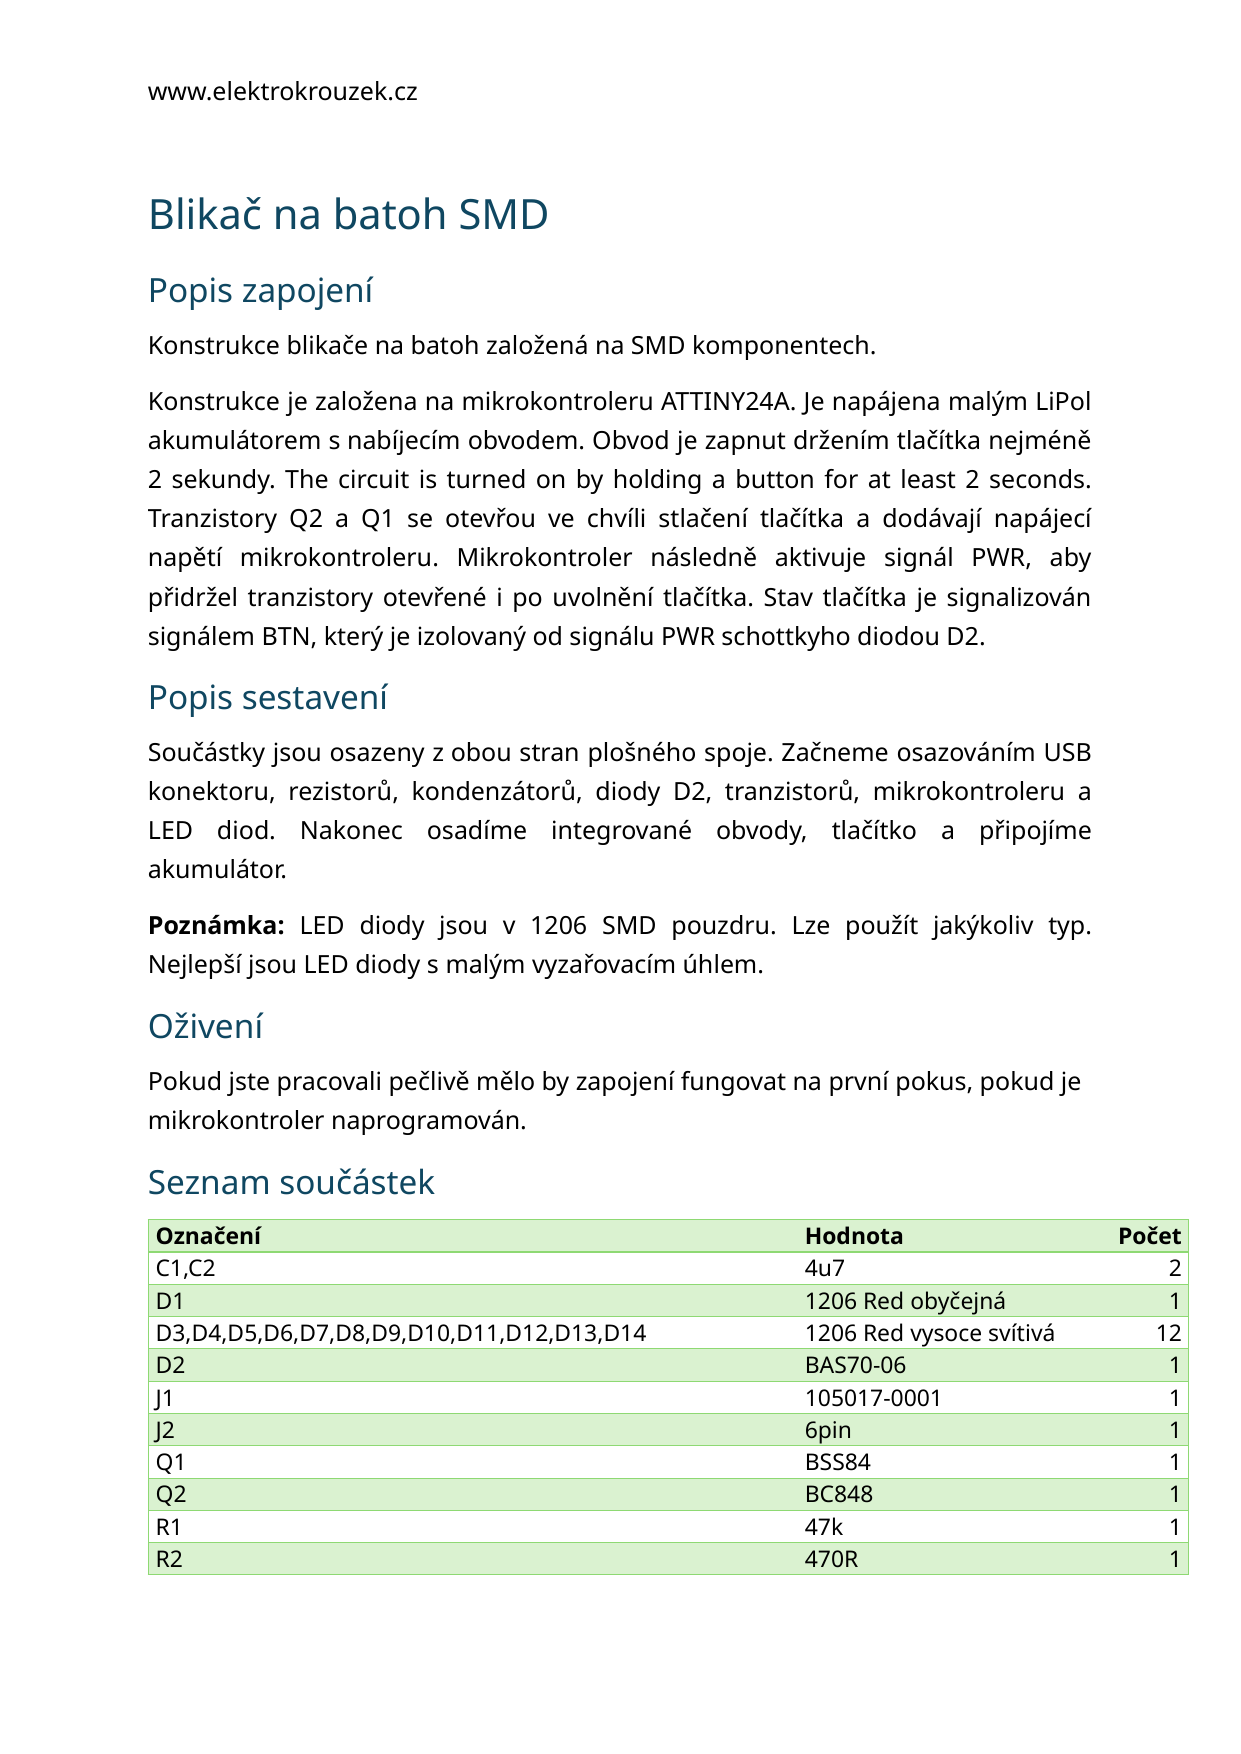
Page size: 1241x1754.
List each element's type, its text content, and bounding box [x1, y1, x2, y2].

text Konstrukce blikače na batoh založená na SMD komponentech. [148, 327, 1093, 362]
table_cell Q1 [149, 1446, 797, 1477]
subtitle Blikač na batoh SMD [148, 185, 1093, 242]
table_cell 47k [797, 1511, 1107, 1542]
table_cell BSS84 [797, 1446, 1107, 1477]
table_cell 1 [1107, 1414, 1188, 1445]
table_cell 105017-0001 [797, 1382, 1107, 1413]
table_cell 1206 Red obyčejná [797, 1285, 1107, 1316]
table_header Hodnota [797, 1220, 1107, 1251]
text Poznámka: LED diody jsou v 1206 SMD pouzdru. Lze použít jakýkoliv typ. Nejlepší jsou LED diody s malým vyzařovacím úhlem. [148, 908, 1093, 981]
table_cell R1 [149, 1511, 797, 1542]
table_cell J1 [149, 1382, 797, 1413]
table_cell 1 [1107, 1382, 1188, 1413]
table_cell 6pin [797, 1414, 1107, 1445]
subtitle Seznam součástek [148, 1158, 1093, 1204]
table_cell Q2 [149, 1479, 797, 1510]
table_cell D3,D4,D5,D6,D7,D8,D9,D10,D11,D12,D13,D14 [149, 1317, 797, 1348]
table_cell BAS70-06 [797, 1349, 1107, 1381]
table_cell 2 [1107, 1253, 1188, 1284]
table_cell J2 [149, 1414, 797, 1445]
text Konstrukce je založena na mikrokontroleru ATTINY24A. Je napájena malým LiPol akumulátorem s nabíjecím obvodem. Obvod je zapnut držením tlačítka nejméně 2 sekundy. The circuit is turned on by holding a button for at least 2 seconds. Tranzistory Q2 a Q1 se otevřou ve chvíli stlačení tlačítka a dodávají napájecí napětí mikrokontroleru. Mikrokontroler následně aktivuje signál PWR, aby přidržel tranzistory otevřené i po uvolnění tlačítka. Stav tlačítka je signalizován signálem BTN, který je izolovaný od signálu PWR schottkyho diodou D2. [148, 383, 1093, 652]
table_cell 4u7 [797, 1253, 1107, 1284]
table_cell 1206 Red vysoce svítivá [797, 1317, 1107, 1348]
text Součástky jsou osazeny z obou stran plošného spoje. Začneme osazováním USB konektoru, rezistorů, kondenzátorů, diody D2, tranzistorů, mikrokontroleru a LED diod. Nakonec osadíme integrované obvody, tlačítko a připojíme akumulátor. [148, 735, 1093, 886]
table_header Počet [1107, 1220, 1188, 1251]
table_cell 1 [1107, 1446, 1188, 1477]
table_cell R2 [149, 1543, 797, 1574]
table_cell C1,C2 [149, 1253, 797, 1284]
subtitle Popis zapojení [148, 267, 1093, 312]
table_cell D1 [149, 1285, 797, 1316]
table_cell 12 [1107, 1317, 1188, 1348]
table_cell 1 [1107, 1511, 1188, 1542]
subtitle Popis sestavení [148, 674, 1093, 719]
text Pokud jste pracovali pečlivě mělo by zapojení fungovat na první pokus, pokud je mikrokontroler naprogramován. [148, 1063, 1093, 1137]
table_cell 1 [1107, 1349, 1188, 1381]
table_header Označení [149, 1220, 797, 1251]
table_cell 1 [1107, 1479, 1188, 1510]
table_cell 1 [1107, 1543, 1188, 1574]
subtitle Oživení [148, 1003, 1093, 1048]
table_cell 1 [1107, 1285, 1188, 1316]
table_cell BC848 [797, 1479, 1107, 1510]
table_cell D2 [149, 1349, 797, 1381]
table_cell 470R [797, 1543, 1107, 1574]
